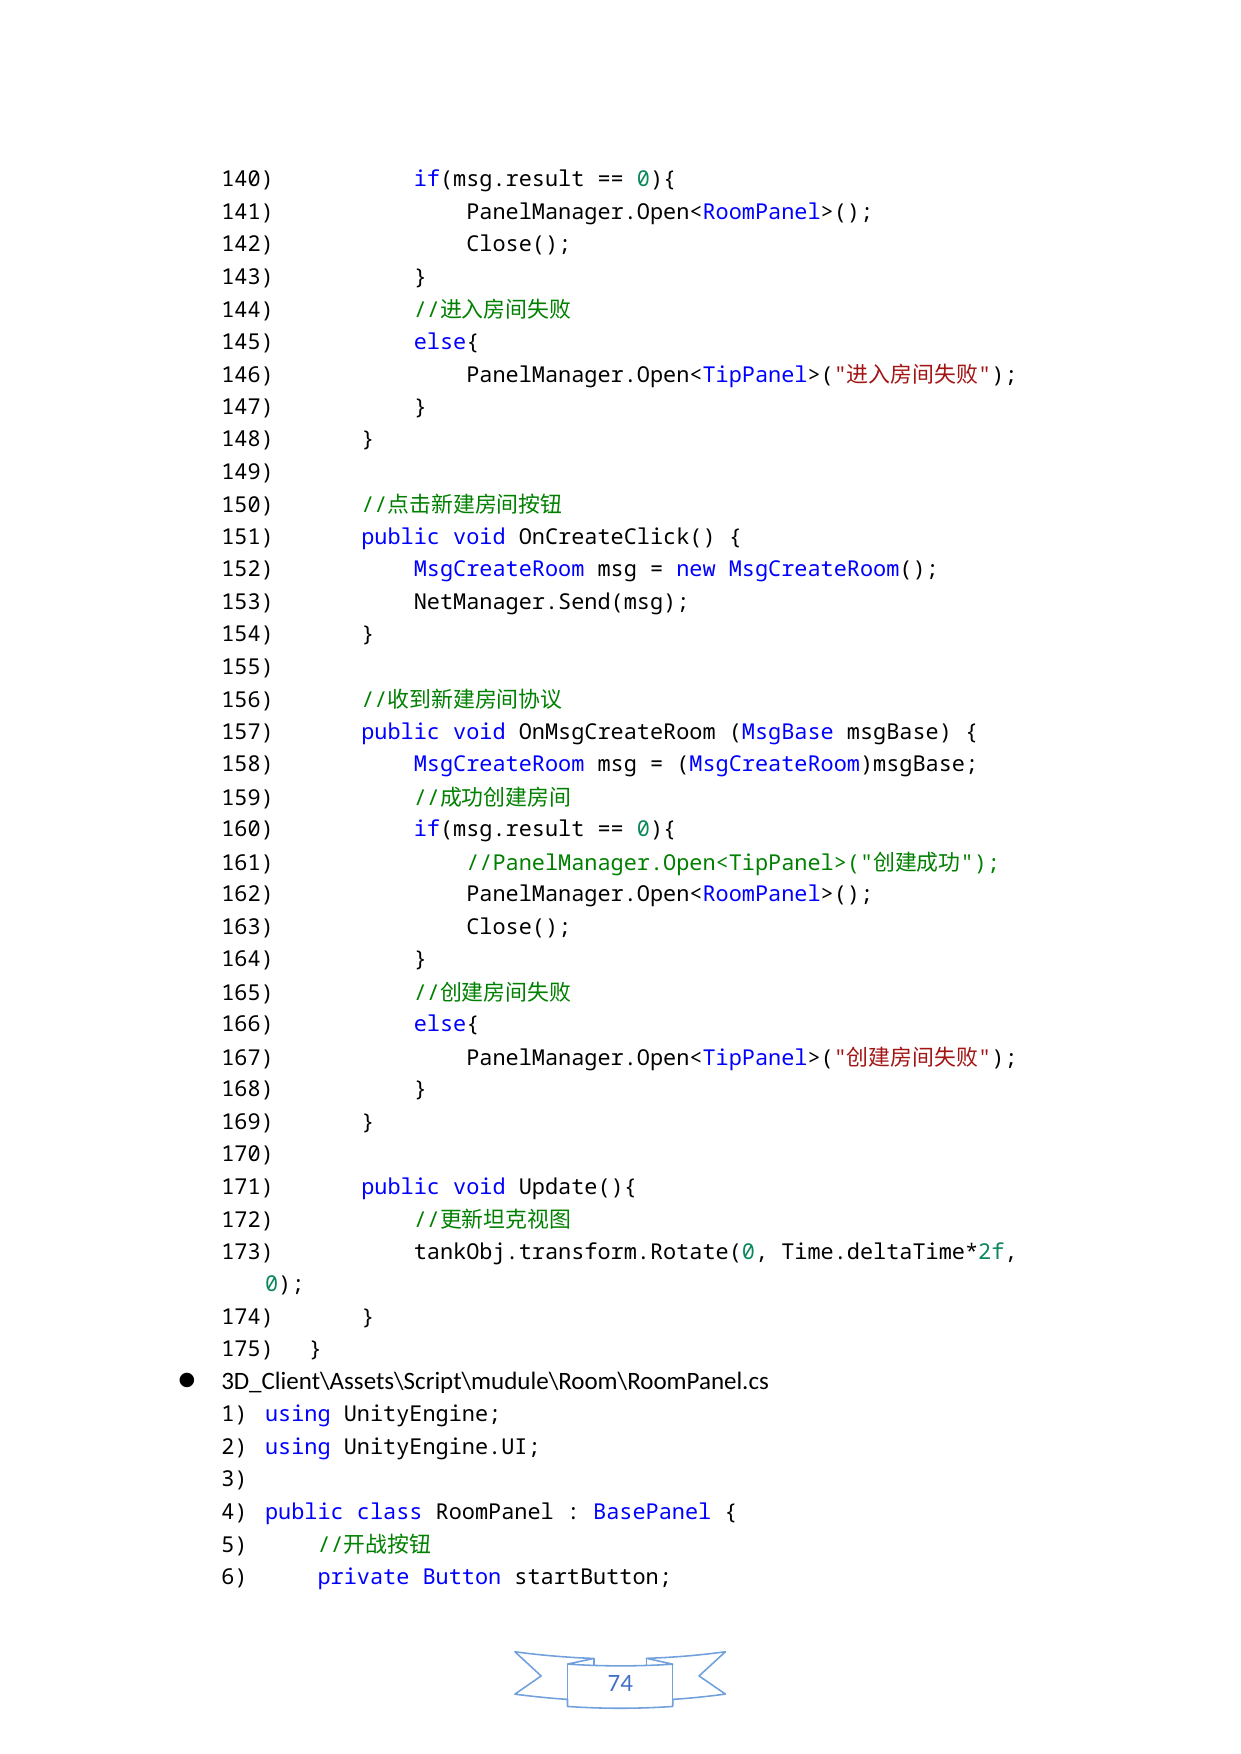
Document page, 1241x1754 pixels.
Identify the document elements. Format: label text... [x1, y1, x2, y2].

list //更新坦克视图 [221, 1202, 1063, 1234]
list private Button startButton; [221, 1559, 1063, 1592]
list PanelManager.Open<TipPanel>("进入房间失败"); [221, 357, 1063, 389]
list public void OnCreateClick() { [221, 519, 1063, 552]
list } [221, 422, 1063, 454]
list if(msg.result == 0){ [221, 162, 1063, 194]
list //创建房间失败 [221, 974, 1063, 1007]
list //收到新建房间协议 [221, 682, 1063, 714]
list MsgCreateRoom msg = (MsgCreateRoom)msgBase; [221, 747, 1063, 779]
list } [221, 1299, 1063, 1332]
list } [221, 389, 1063, 422]
list //成功创建房间 [221, 779, 1063, 812]
list public void Update(){ [221, 1169, 1063, 1202]
list tankObj.transform.Rotate(0, Time.deltaTime*2f, 0); [221, 1234, 1063, 1299]
list MsgCreateRoom msg = new MsgCreateRoom(); [221, 552, 1063, 584]
list PanelManager.Open<TipPanel>("创建房间失败"); [221, 1039, 1063, 1072]
list else{ [221, 1007, 1063, 1039]
list PanelManager.Open<RoomPanel>(); [221, 877, 1063, 909]
list public class RoomPanel : BasePanel { [221, 1494, 1063, 1527]
list NetManager.Send(msg); [221, 584, 1063, 617]
list //PanelManager.Open<TipPanel>("创建成功"); [221, 844, 1063, 877]
list //点击新建房间按钮 [221, 487, 1063, 519]
list //进入房间失败 [221, 292, 1063, 324]
list 3D_Client\Assets\Script\mudule\Room\RoomPanel.cs [177, 1364, 1063, 1397]
list using UnityEngine.UI; [221, 1429, 1063, 1462]
list } [221, 942, 1063, 974]
list } [221, 617, 1063, 649]
list PanelManager.Open<RoomPanel>(); [221, 194, 1063, 227]
list } [221, 259, 1063, 292]
list Close(); [221, 909, 1063, 942]
list if(msg.result == 0){ [221, 812, 1063, 844]
list public void OnMsgCreateRoom (MsgBase msgBase) { [221, 714, 1063, 747]
list } [221, 1072, 1063, 1104]
list Close(); [221, 227, 1063, 259]
list } [221, 1104, 1063, 1137]
list //开战按钮 [221, 1527, 1063, 1559]
list } [221, 1332, 1063, 1364]
list using UnityEngine; [221, 1397, 1063, 1429]
list else{ [221, 324, 1063, 357]
